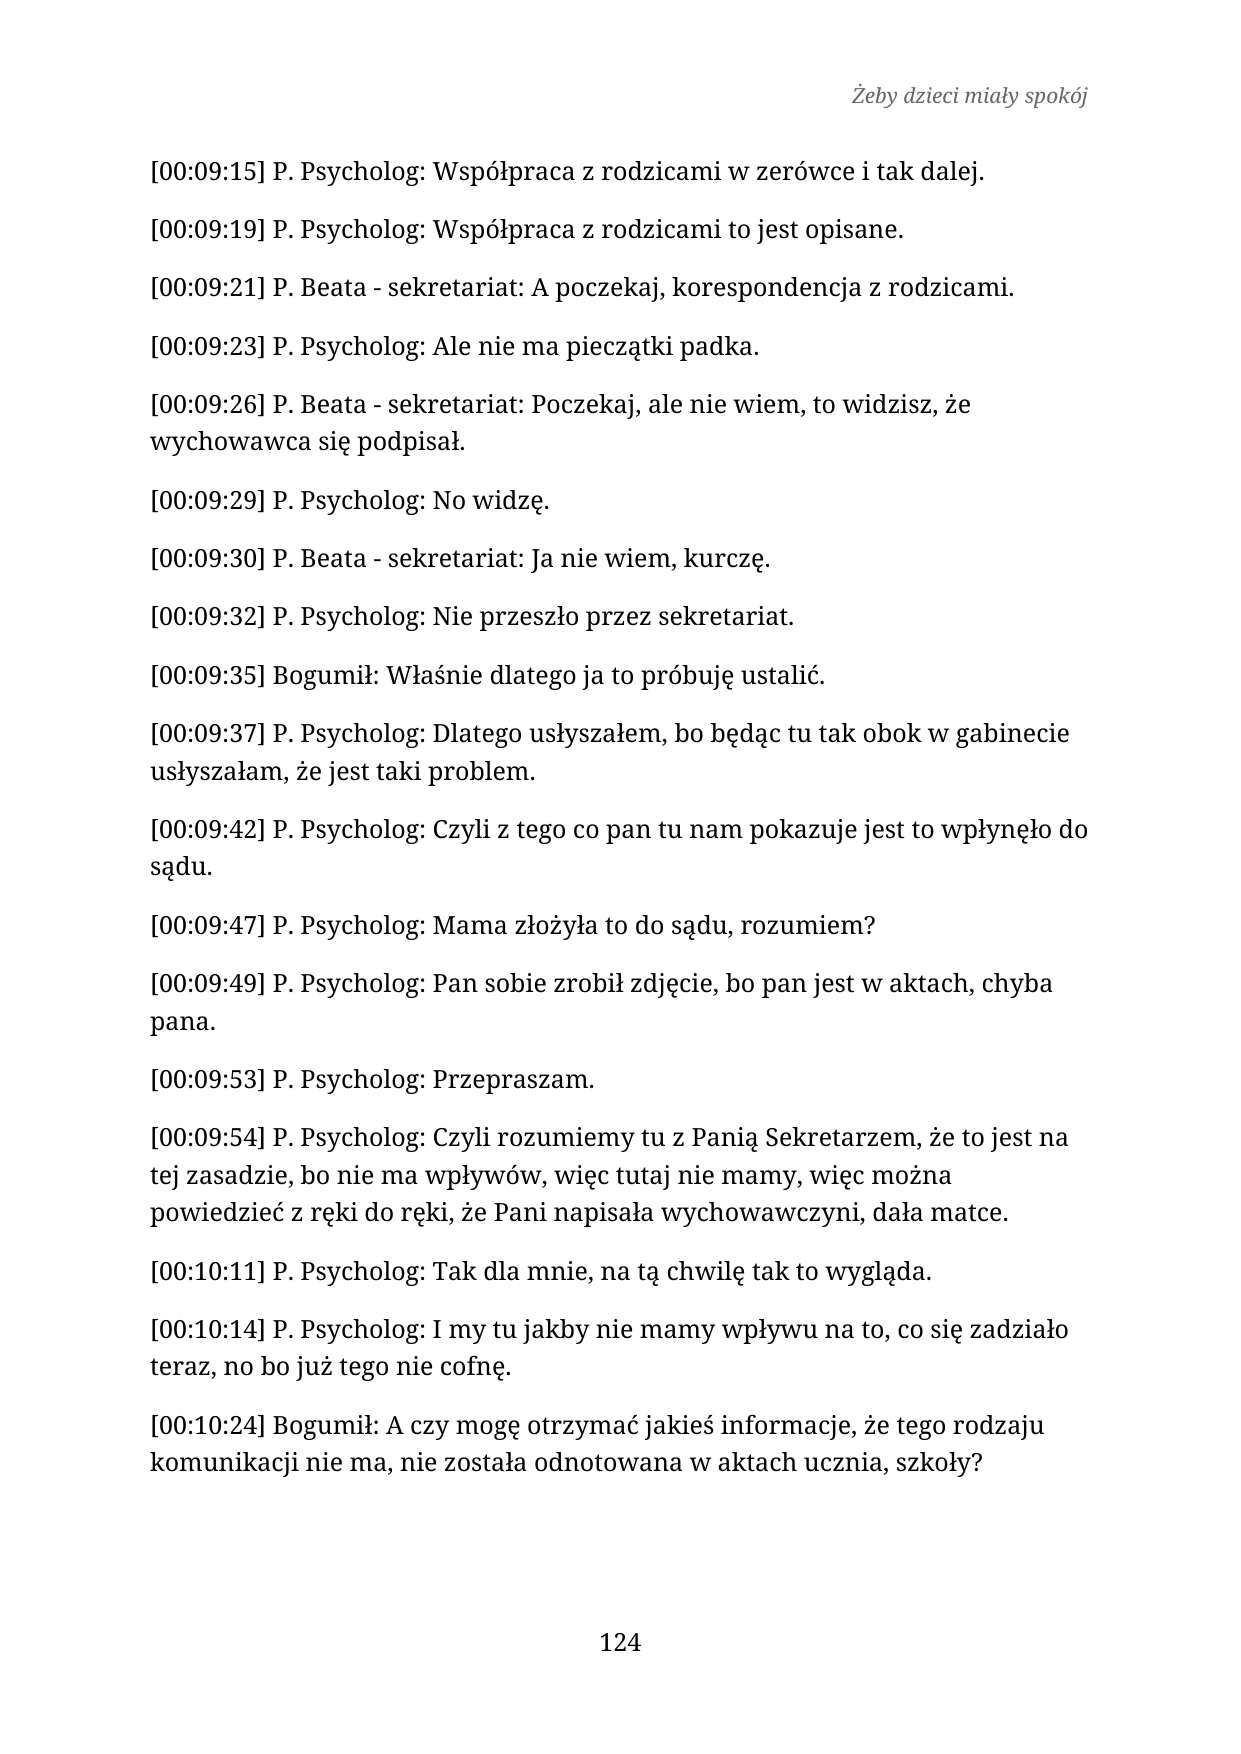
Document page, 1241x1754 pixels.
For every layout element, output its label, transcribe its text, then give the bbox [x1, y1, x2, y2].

text [00:09:29] P. Psycholog: No widzę. [150, 479, 1090, 517]
text [00:09:26] P. Beata - sekretariat: Poczekaj, ale nie wiem, to widzisz, że wychowawca się podpisał. [150, 383, 1090, 458]
text [00:09:19] P. Psycholog: Współpraca z rodzicami to jest opisane. [150, 208, 1090, 246]
text [00:10:14] P. Psycholog: I my tu jakby nie mamy wpływu na to, co się zadziało teraz, no bo już tego nie cofnę. [150, 1308, 1090, 1383]
text [00:09:54] P. Psycholog: Czyli rozumiemy tu z Panią Sekretarzem, że to jest na tej zasadzie, bo nie ma wpływów, więc tutaj nie mamy, więc można powiedzieć z ręki do ręki, że Pani napisała wychowawczyni, dała matce. [150, 1117, 1090, 1229]
text [00:09:49] P. Psycholog: Pan sobie zrobił zdjęcie, bo pan jest w aktach, chyba pana. [150, 962, 1090, 1037]
text [00:09:47] P. Psycholog: Mama złożyła to do sądu, rozumiem? [150, 904, 1090, 942]
text [00:09:23] P. Psycholog: Ale nie ma pieczątki padka. [150, 325, 1090, 362]
text [00:09:32] P. Psycholog: Nie przeszło przez sekretariat. [150, 596, 1090, 633]
text [00:09:53] P. Psycholog: Przepraszam. [150, 1058, 1090, 1096]
text [00:09:35] Bogumił: Właśnie dlatego ja to próbuję ustalić. [150, 654, 1090, 692]
text [00:10:11] P. Psycholog: Tak dla mnie, na tą chwilę tak to wygląda. [150, 1250, 1090, 1287]
text [00:09:37] P. Psycholog: Dlatego usłyszałem, bo będąc tu tak obok w gabinecie usłyszałam, że jest taki problem. [150, 712, 1090, 787]
text [00:09:42] P. Psycholog: Czyli z tego co pan tu nam pokazuje jest to wpłynęło do sądu. [150, 808, 1090, 883]
text [00:10:24] Bogumił: A czy mogę otrzymać jakieś informacje, że tego rodzaju komunikacji nie ma, nie została odnotowana w aktach ucznia, szkoły? [150, 1404, 1090, 1479]
text [00:09:21] P. Beata - sekretariat: A poczekaj, korespondencja z rodzicami. [150, 267, 1090, 304]
text [00:09:15] P. Psycholog: Współpraca z rodzicami w zerówce i tak dalej. [150, 150, 1090, 187]
text [00:09:30] P. Beata - sekretariat: Ja nie wiem, kurczę. [150, 537, 1090, 575]
